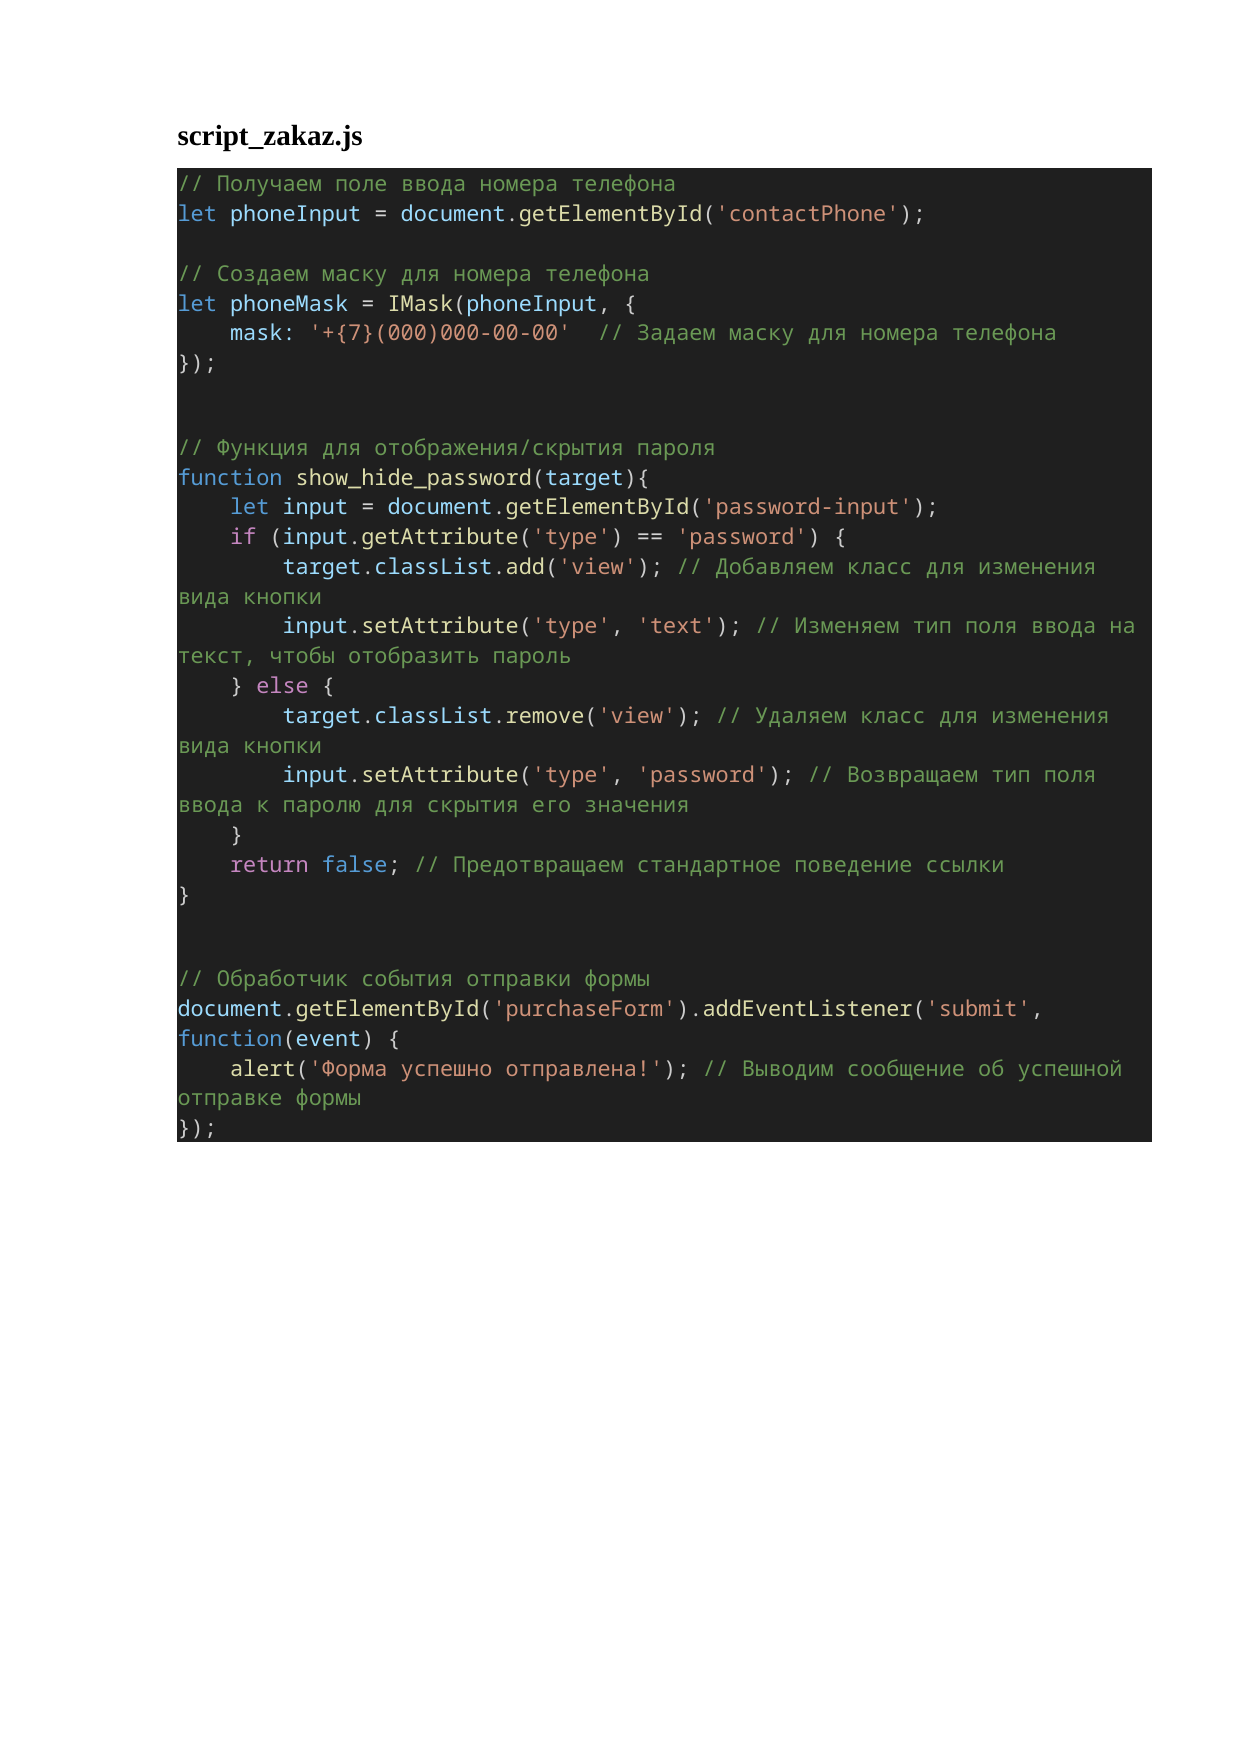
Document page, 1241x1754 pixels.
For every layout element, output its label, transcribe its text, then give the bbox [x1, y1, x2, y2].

text target.classList.add('view'); // Добавляем класс для изменения вида кнопки [177, 551, 1152, 611]
text }); [177, 1112, 1152, 1142]
text mask: '+{7}(000)000-00-00' // Задаем маску для номера телефона [177, 317, 1152, 347]
text // Создаем маску для номера телефона [177, 258, 1152, 288]
text let phoneMask = IMask(phoneInput, { [177, 288, 1152, 317]
text let input = document.getElementById('password-input'); [177, 491, 1152, 521]
text function show_hide_password(target){ [177, 462, 1152, 491]
text input.setAttribute('type', 'password'); // Возвращаем тип поля ввода к паролю для скрытия его значения [177, 759, 1152, 819]
text } [177, 879, 1152, 908]
text } [177, 819, 1152, 849]
text input.setAttribute('type', 'text'); // Изменяем тип поля ввода на текст, чтобы отобразить пароль [177, 611, 1152, 670]
text return false; // Предотвращаем стандартное поведение ссылки [177, 849, 1152, 879]
text let phoneInput = document.getElementById('contactPhone'); [177, 198, 1152, 228]
text if (input.getAttribute('type') == 'password') { [177, 521, 1152, 551]
text // Функция для отображения/скрытия пароля [177, 432, 1152, 462]
text document.getElementById('purchaseForm').addEventListener('submit', function(event) { [177, 993, 1152, 1053]
text target.classList.remove('view'); // Удаляем класс для изменения вида кнопки [177, 700, 1152, 759]
text } else { [177, 670, 1152, 700]
text }); [177, 347, 1152, 377]
text // Обработчик события отправки формы [177, 963, 1152, 993]
text alert('Форма успешно отправлена!'); // Выводим сообщение об успешной отправке формы [177, 1053, 1152, 1112]
text script_zakaz.js [177, 118, 1152, 152]
text // Получаем поле ввода номера телефона [177, 168, 1152, 198]
